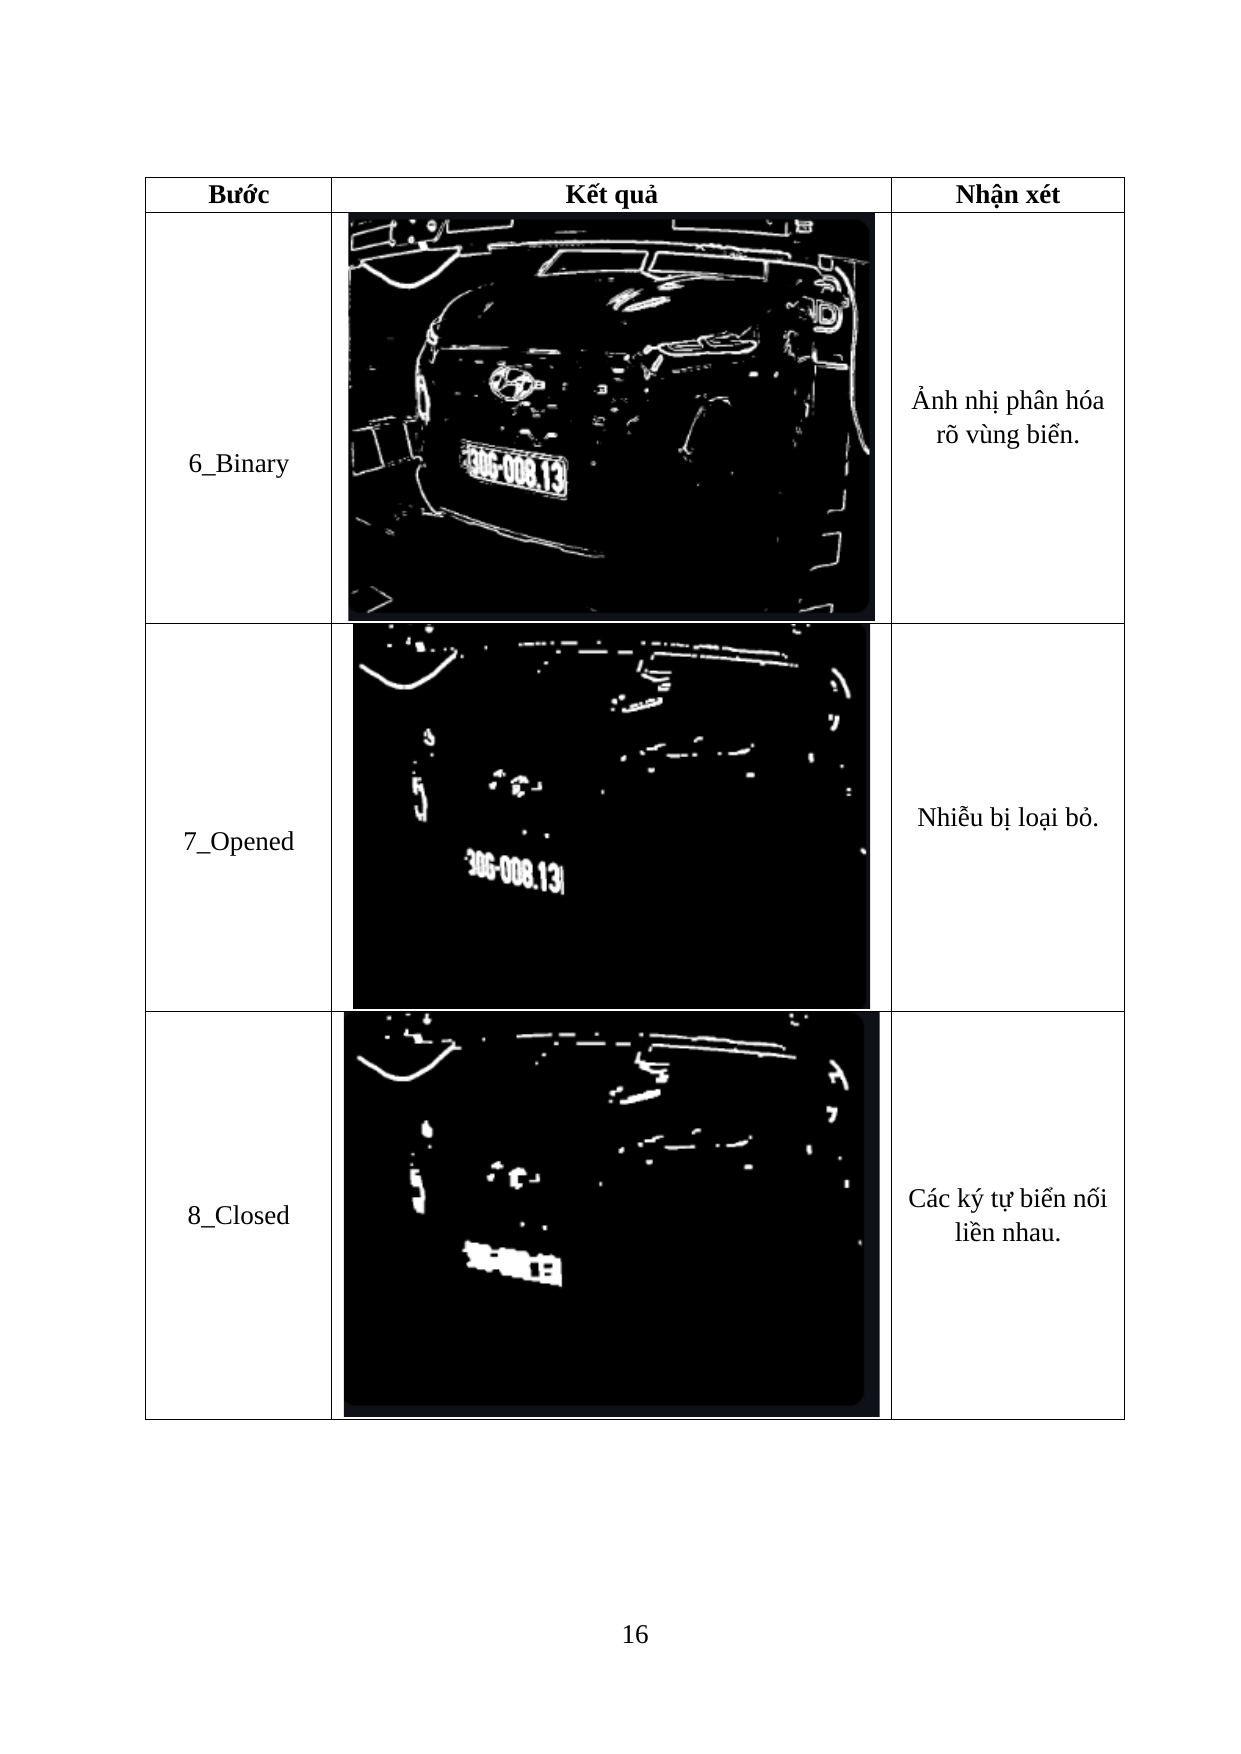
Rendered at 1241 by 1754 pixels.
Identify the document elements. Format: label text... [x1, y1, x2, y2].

table_cell Ảnh nhị phân hóa rõ vùng biển. [892, 213, 1124, 623]
table_header Nhận xét [892, 178, 1124, 212]
table_header Kết quả [332, 178, 891, 212]
table_cell 6_Binary [146, 213, 331, 623]
table_cell [332, 213, 891, 623]
picture [353, 624, 871, 1009]
table_cell 7_Opened [146, 624, 331, 1011]
table_cell 8_Closed [146, 1012, 331, 1419]
table_cell [332, 624, 891, 1011]
picture [343, 1012, 880, 1417]
table_cell Các ký tự biển nối liền nhau. [892, 1012, 1124, 1419]
table_cell Nhiễu bị loại bỏ. [892, 624, 1124, 1011]
table_header Bước [146, 178, 331, 212]
picture [348, 212, 875, 621]
table_cell [332, 1012, 891, 1419]
